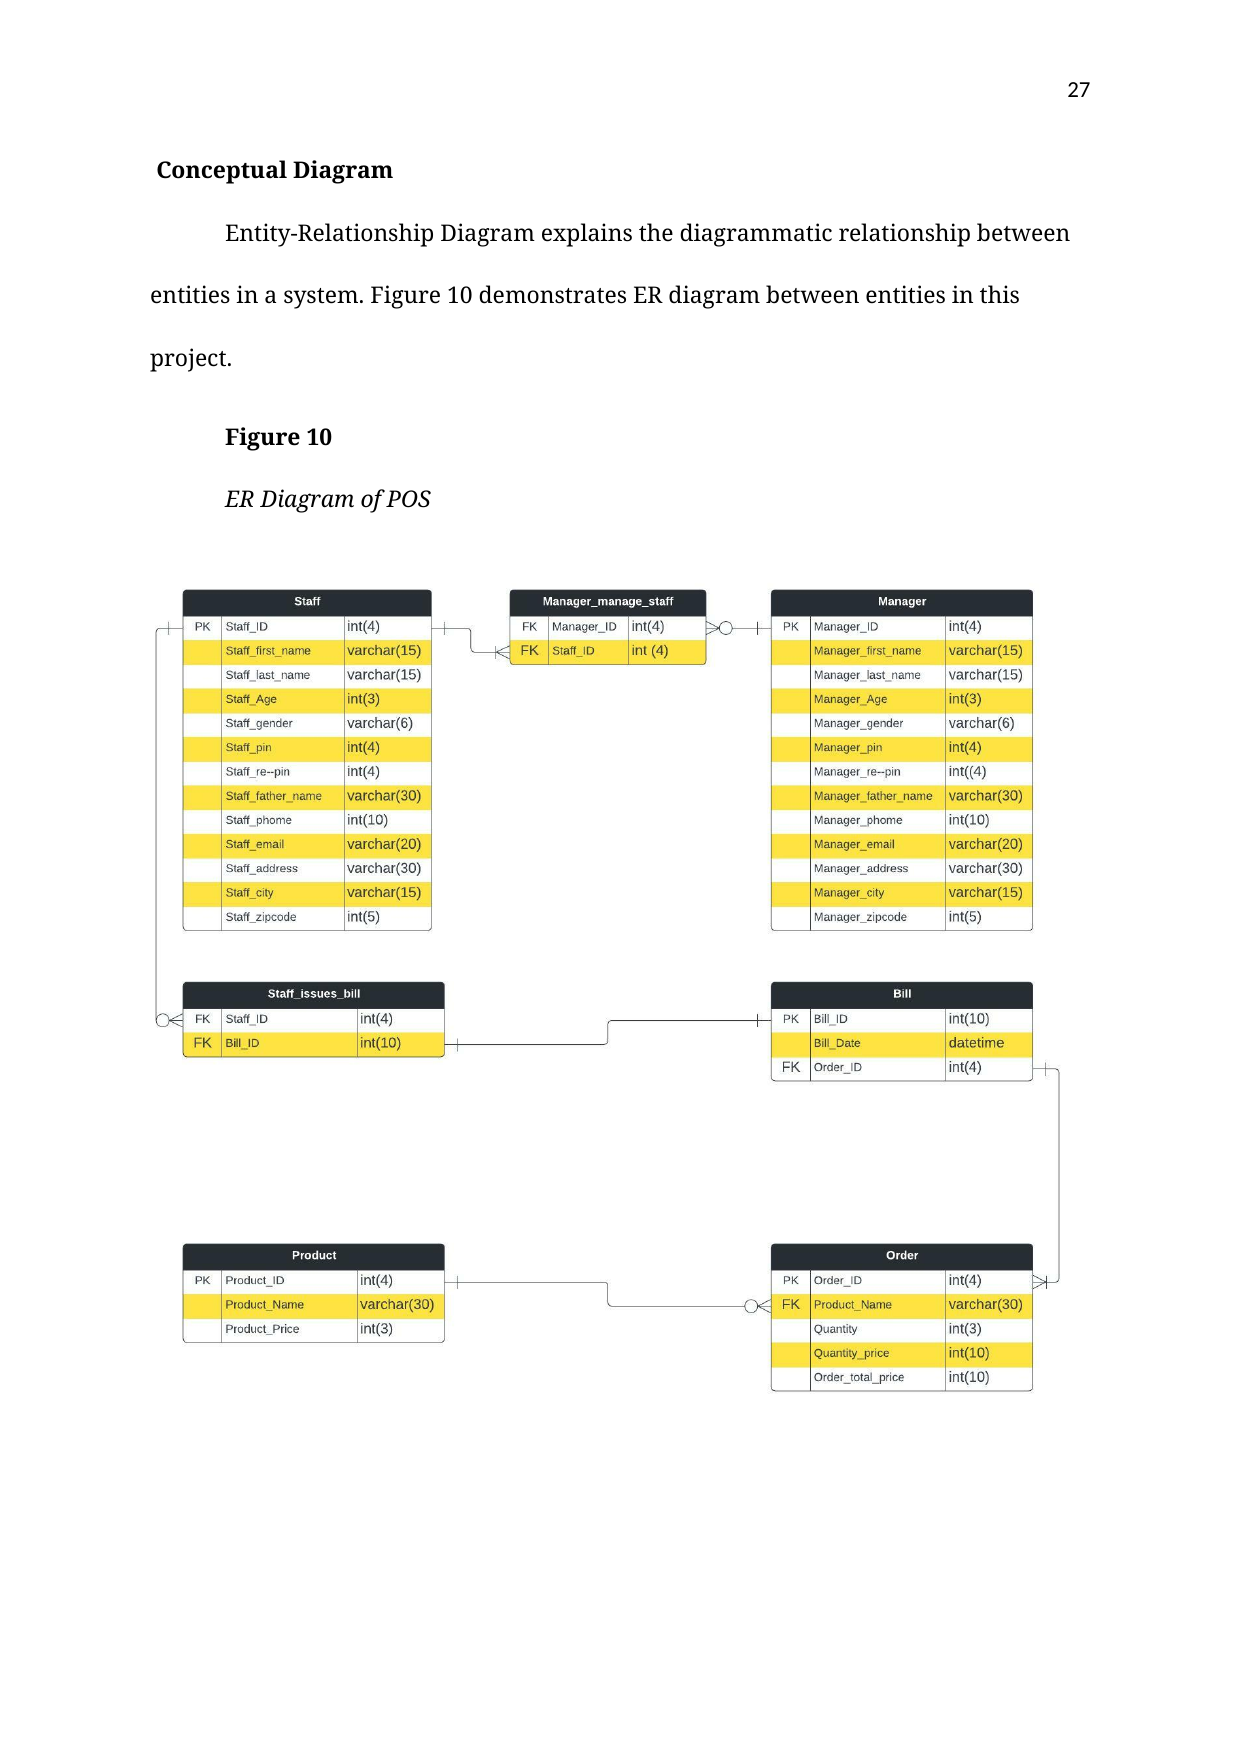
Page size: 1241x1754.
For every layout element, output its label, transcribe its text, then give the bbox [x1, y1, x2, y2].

text Entity-Relationship Diagram explains the diagrammatic relationship between entities in a system. Figure 10 demonstrates ER diagram between entities in this project. [150, 217, 1090, 373]
subtitle Conceptual Diagram [150, 154, 1090, 185]
picture [150, 562, 1091, 1420]
subtitle Figure 10 [225, 421, 1090, 452]
text ER Diagram of POS [150, 483, 1090, 514]
